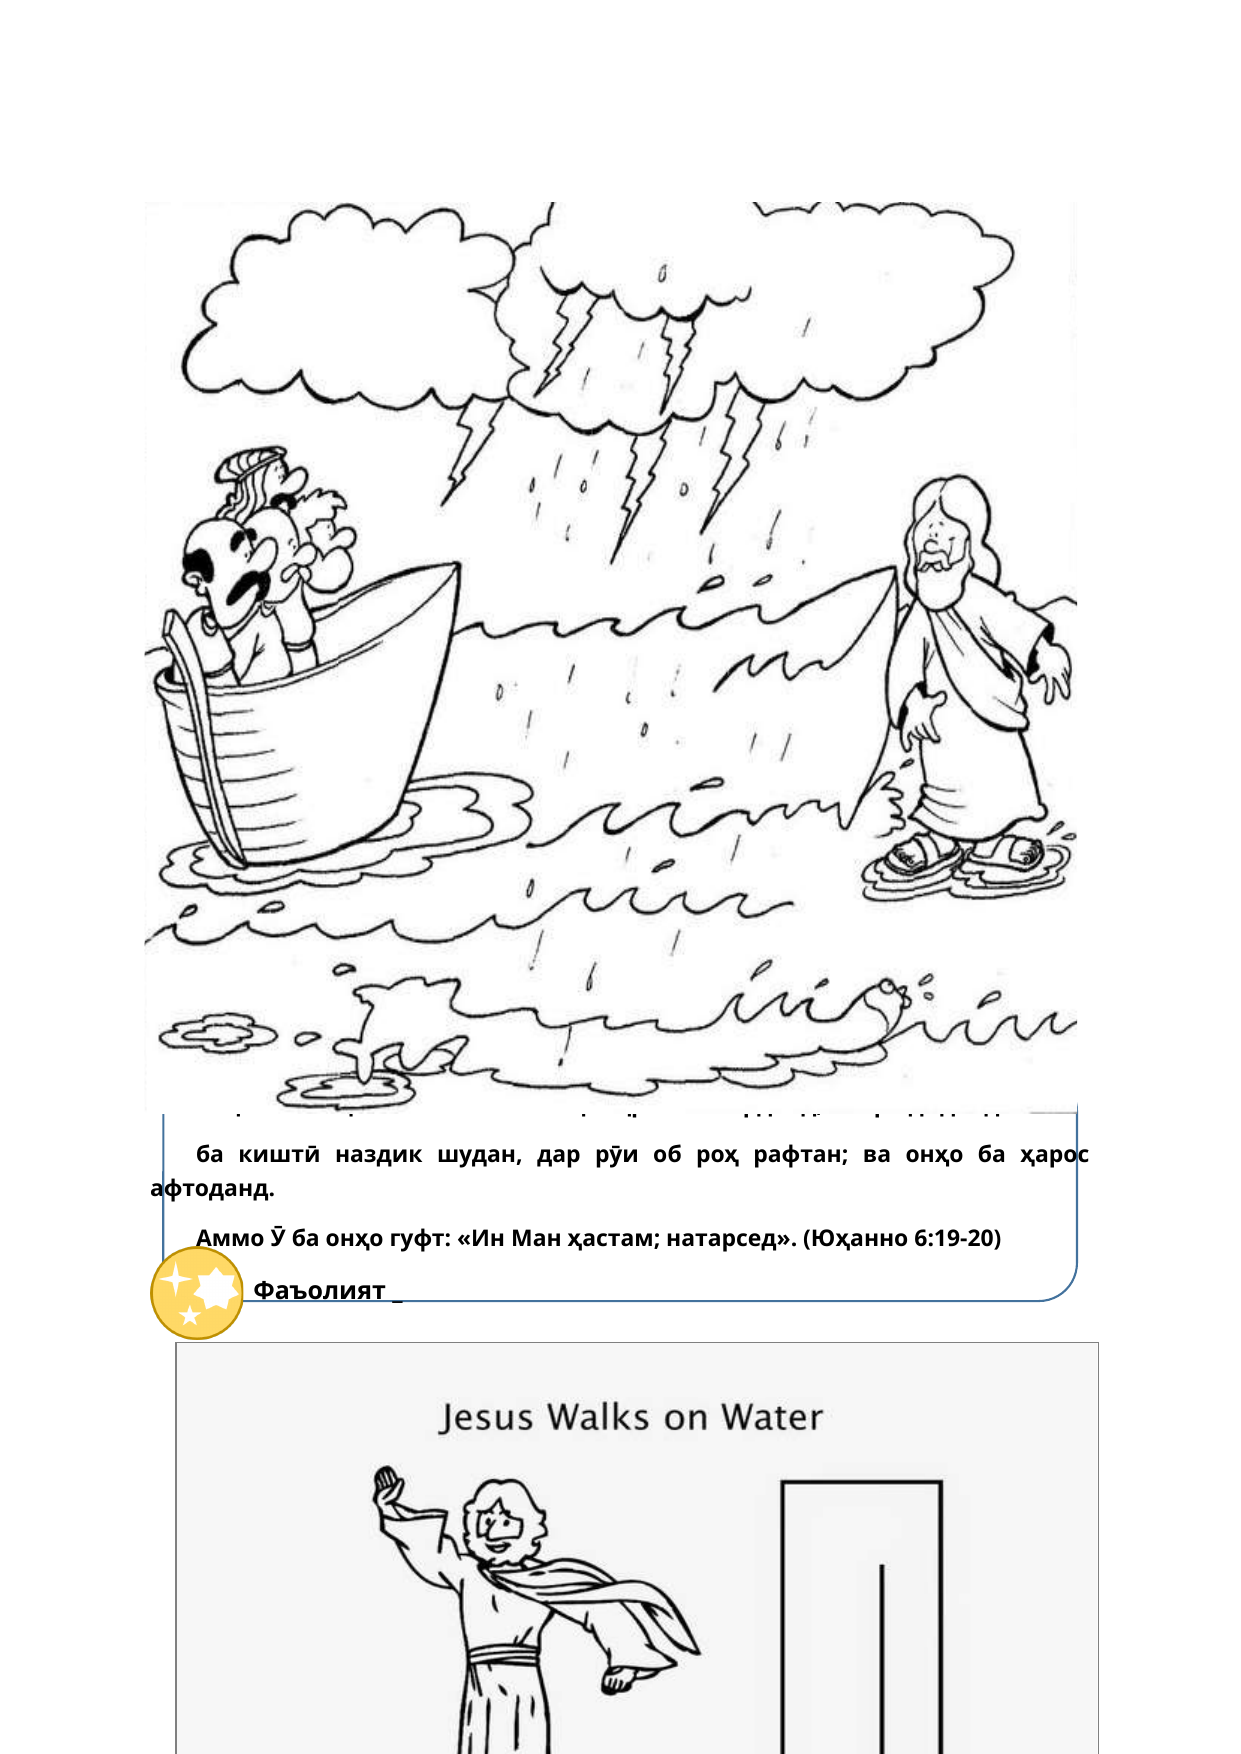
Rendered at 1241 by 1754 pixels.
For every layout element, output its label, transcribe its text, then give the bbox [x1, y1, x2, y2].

text Вақте ки онҳо се-сею ним мил қаиқро тай карданд, Исоро диданд [150, 1088, 1090, 1119]
text Аммо Ӯ ба онҳо гуфт: «Ин Ман ҳастам; натарсед». (Юҳанно 6:19-20) [150, 1222, 1090, 1253]
text ба киштӣ наздик шудан, дар рӯи об роҳ рафтан; ва онҳо ба ҳарос афтоданд. [150, 1138, 1090, 1203]
picture [144, 202, 1078, 1114]
text Фаъолият _ [244, 1273, 1090, 1307]
picture [150, 1246, 244, 1340]
picture [177, 1343, 1098, 1754]
